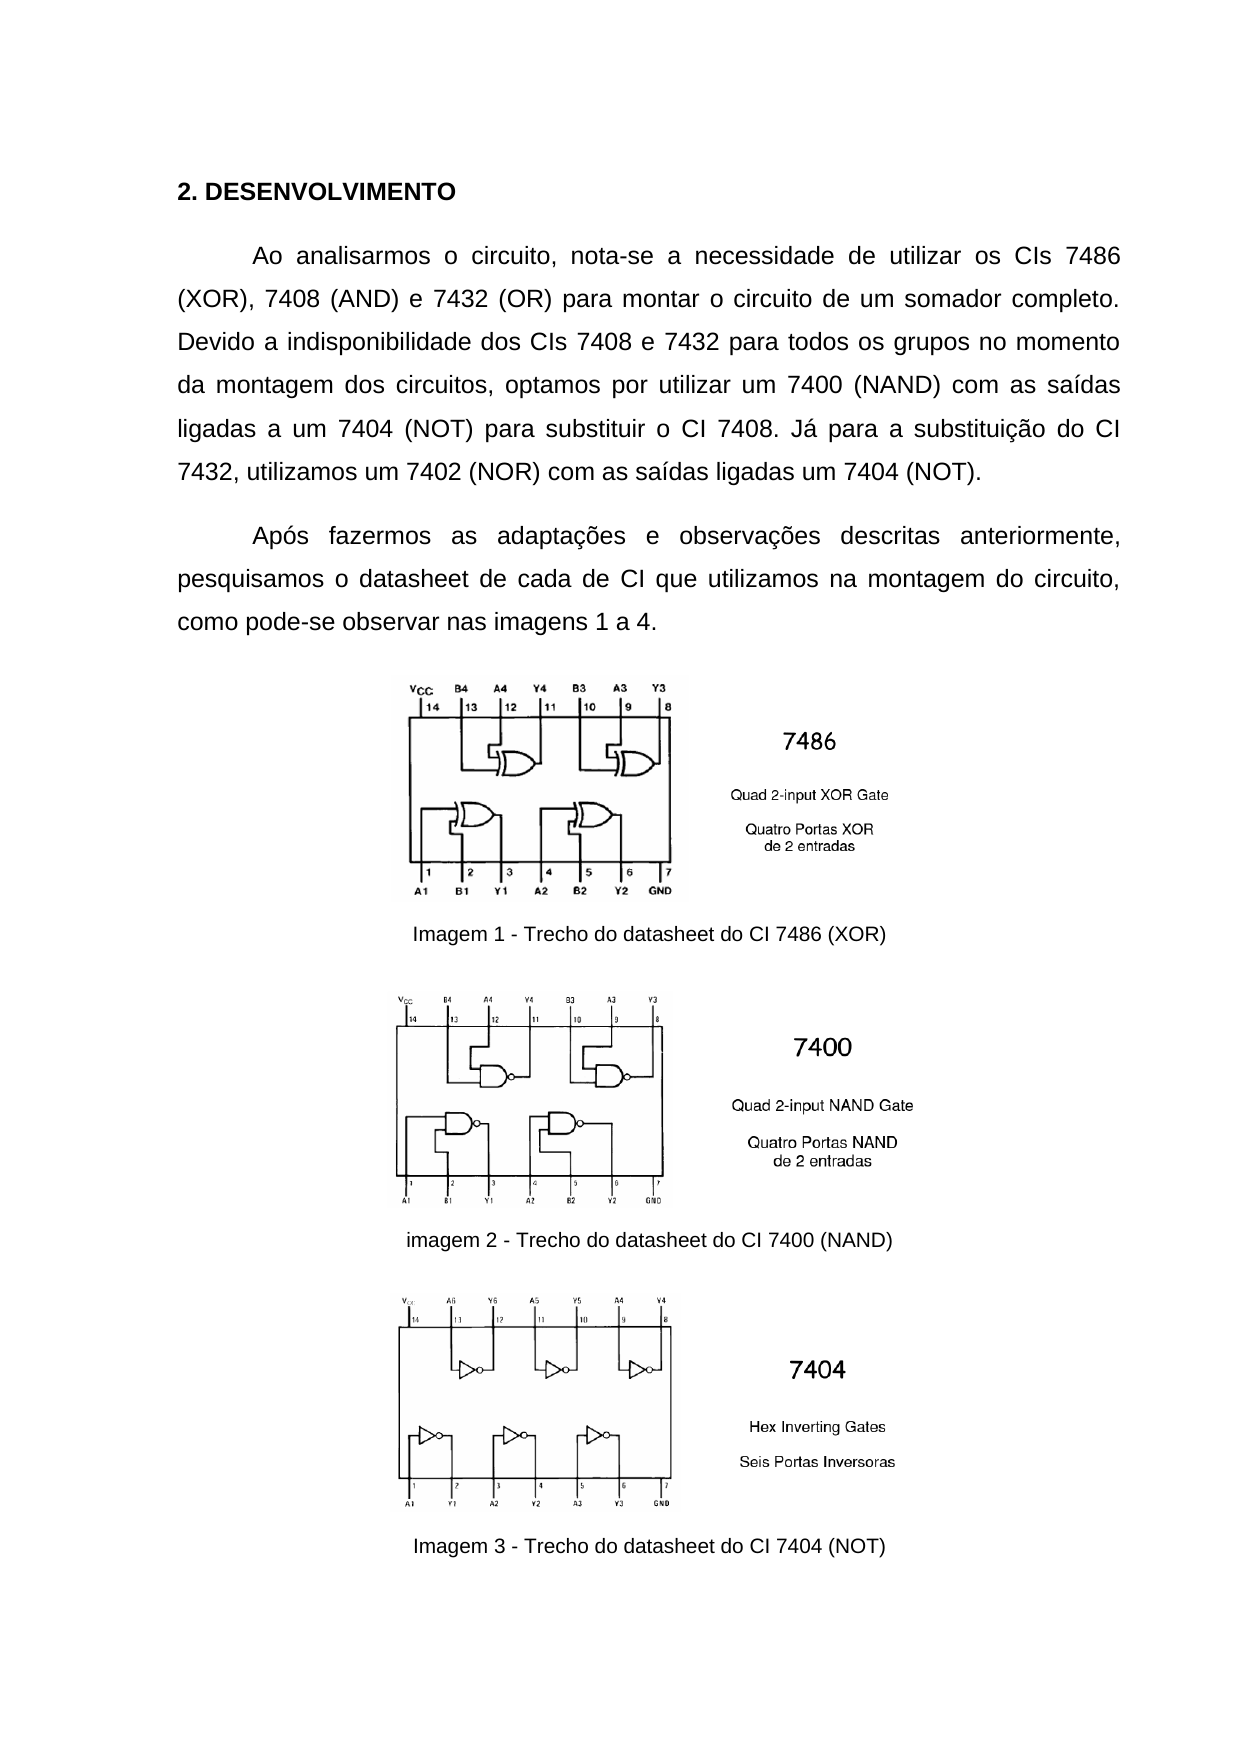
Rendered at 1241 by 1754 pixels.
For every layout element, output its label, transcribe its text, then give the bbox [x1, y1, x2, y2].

picture [388, 670, 912, 907]
text Imagem 1 - Trecho do datasheet do CI 7486 (XOR) [177, 921, 1122, 945]
text Ao analisarmos o circuito, nota-se a necessidade de utilizar os CIs 7486 (XOR), 7408 (AND) e 7432 (OR) para montar o circuito de um somador completo. Devido a indisponibilidade dos CIs 7408 e 7432 para todos os grupos no momento da montagem dos circuitos, optamos por utilizar um 7400 (NAND) com as saídas ligadas a um 7404 (NOT) para substituir o CI 7408. Já para a substituição do CI 7432, utilizamos um 7402 (NOR) com as saídas ligadas um 7404 (NOT). [177, 241, 1122, 485]
text imagem 2 - Trecho do datasheet do CI 7400 (NAND) [177, 1228, 1122, 1252]
picture [379, 1284, 920, 1521]
text Imagem 3 - Trecho do datasheet do CI 7404 (NOT) [177, 1534, 1122, 1558]
text Após fazermos as adaptações e observações descritas anteriormente, pesquisamos o datasheet de cada de CI que utilizamos na montagem do circuito, como pode-se observar nas imagens 1 a 4. [177, 521, 1122, 636]
text 2. DESENVOLVIMENTO [177, 177, 1122, 206]
picture [372, 978, 928, 1215]
